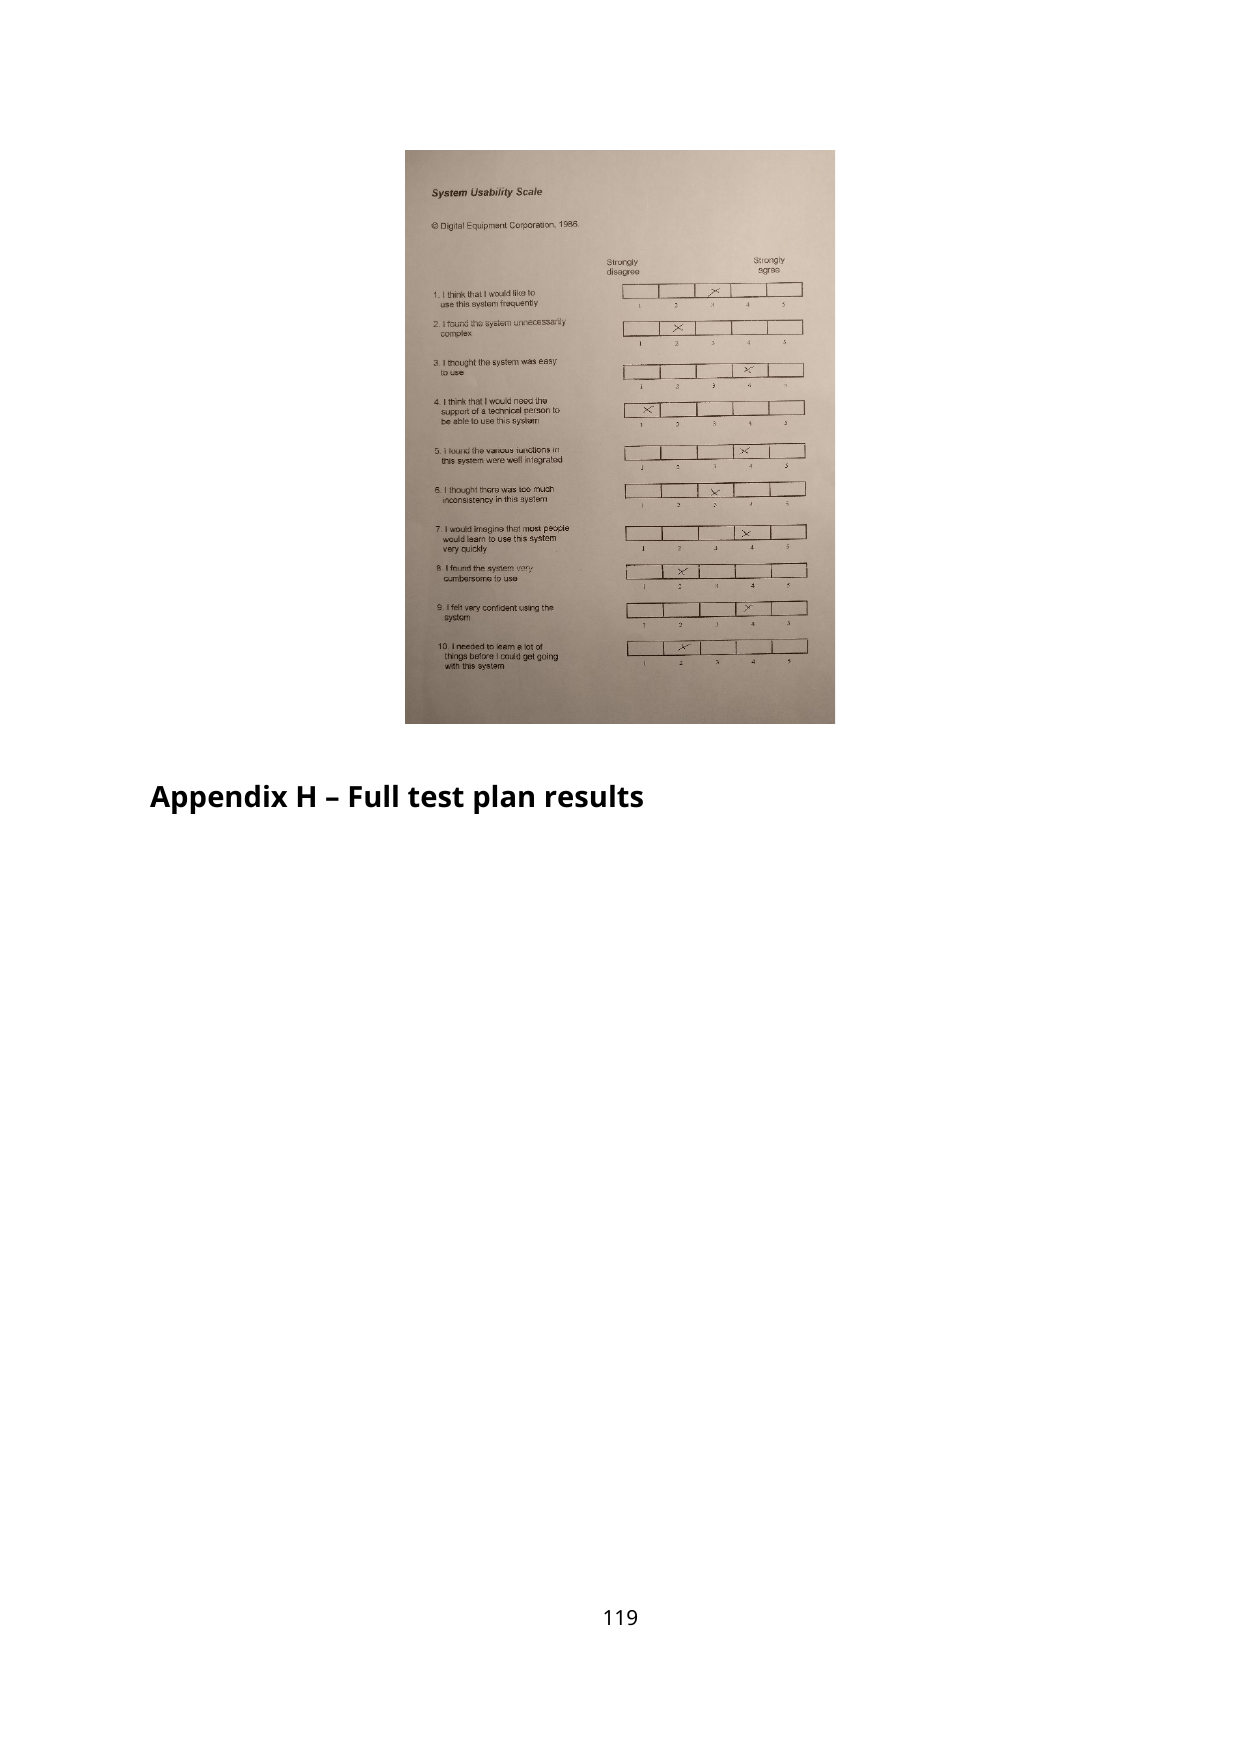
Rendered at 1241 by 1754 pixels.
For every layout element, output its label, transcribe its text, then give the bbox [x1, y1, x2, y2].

subtitle Appendix H – Full test plan results [150, 777, 1090, 816]
picture [405, 150, 836, 724]
